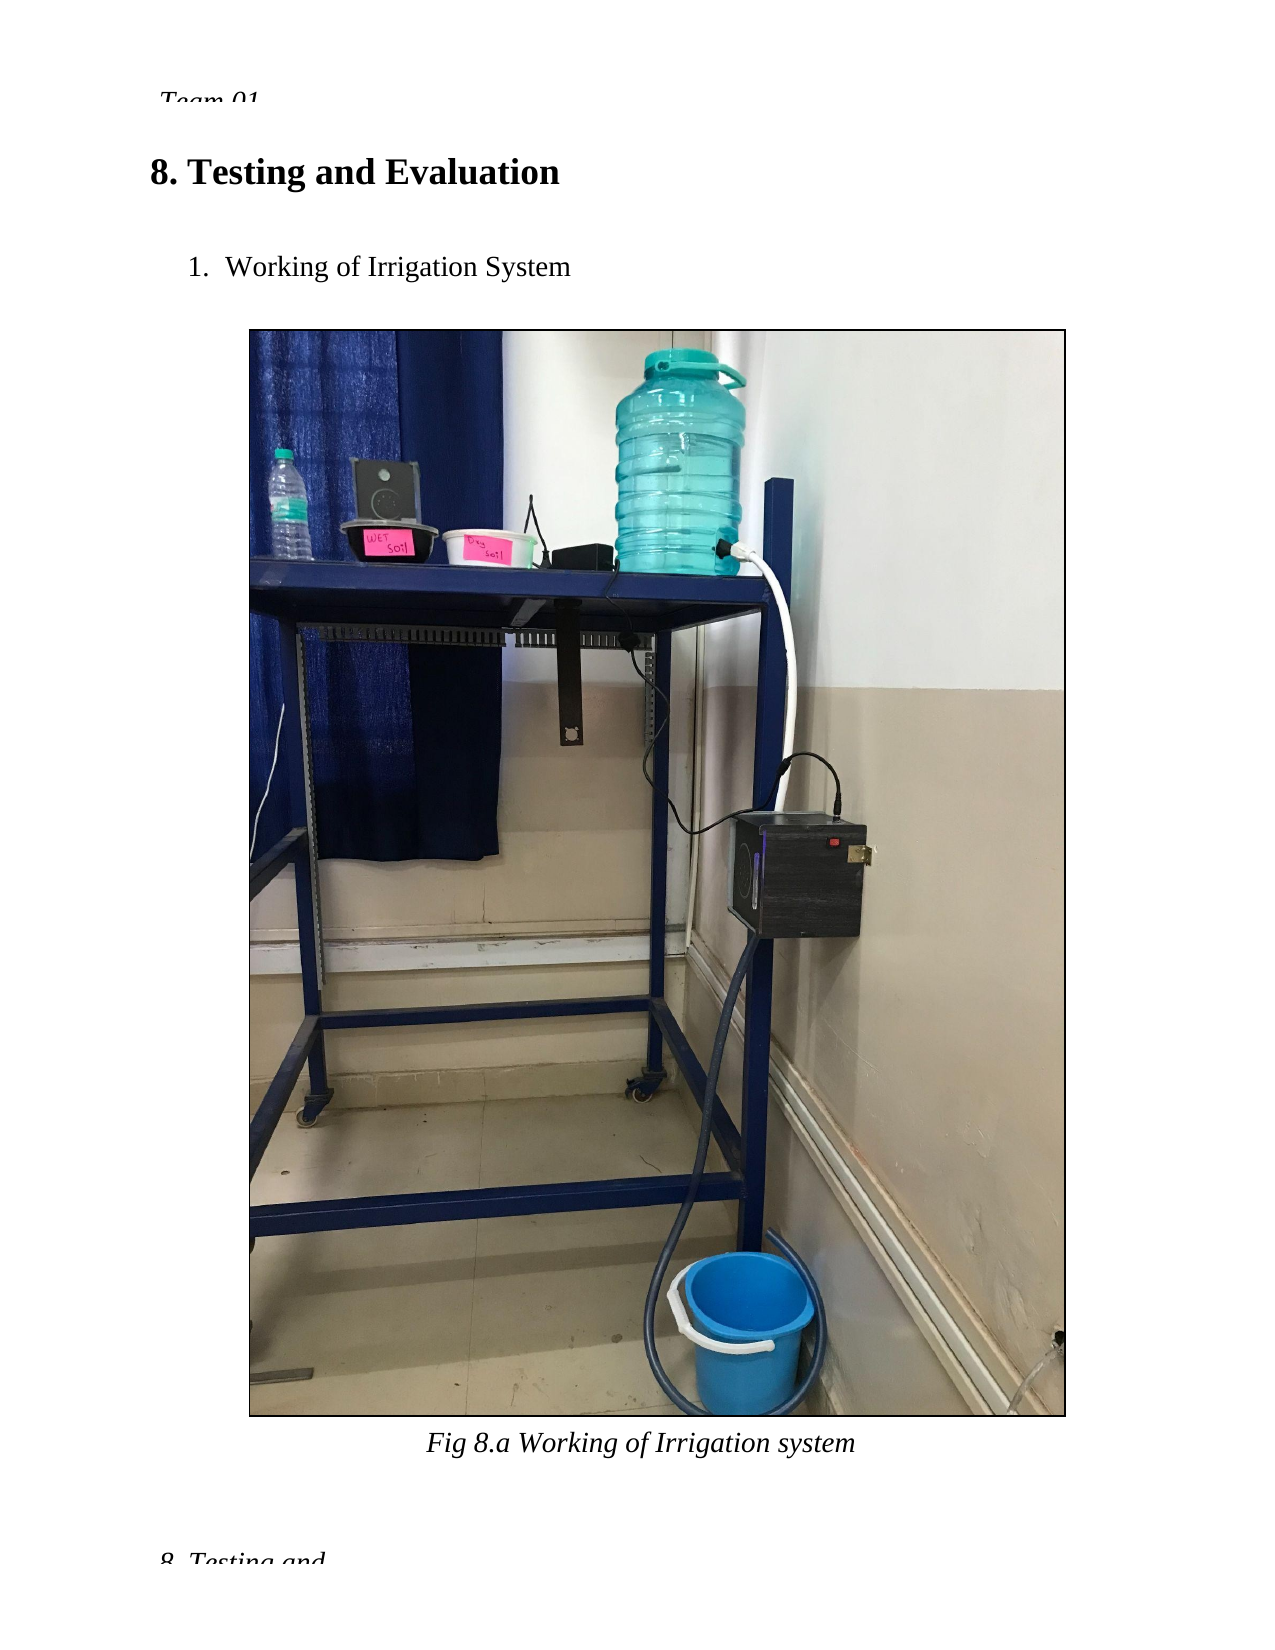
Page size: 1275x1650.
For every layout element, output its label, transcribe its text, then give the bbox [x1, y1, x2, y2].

picture [250, 331, 1064, 1415]
list Working of Irrigation System [187, 249, 1275, 282]
subtitle Testing and Evaluation [150, 150, 1275, 193]
text Fig 8.a Working of Irrigation system [426, 332, 1275, 1459]
